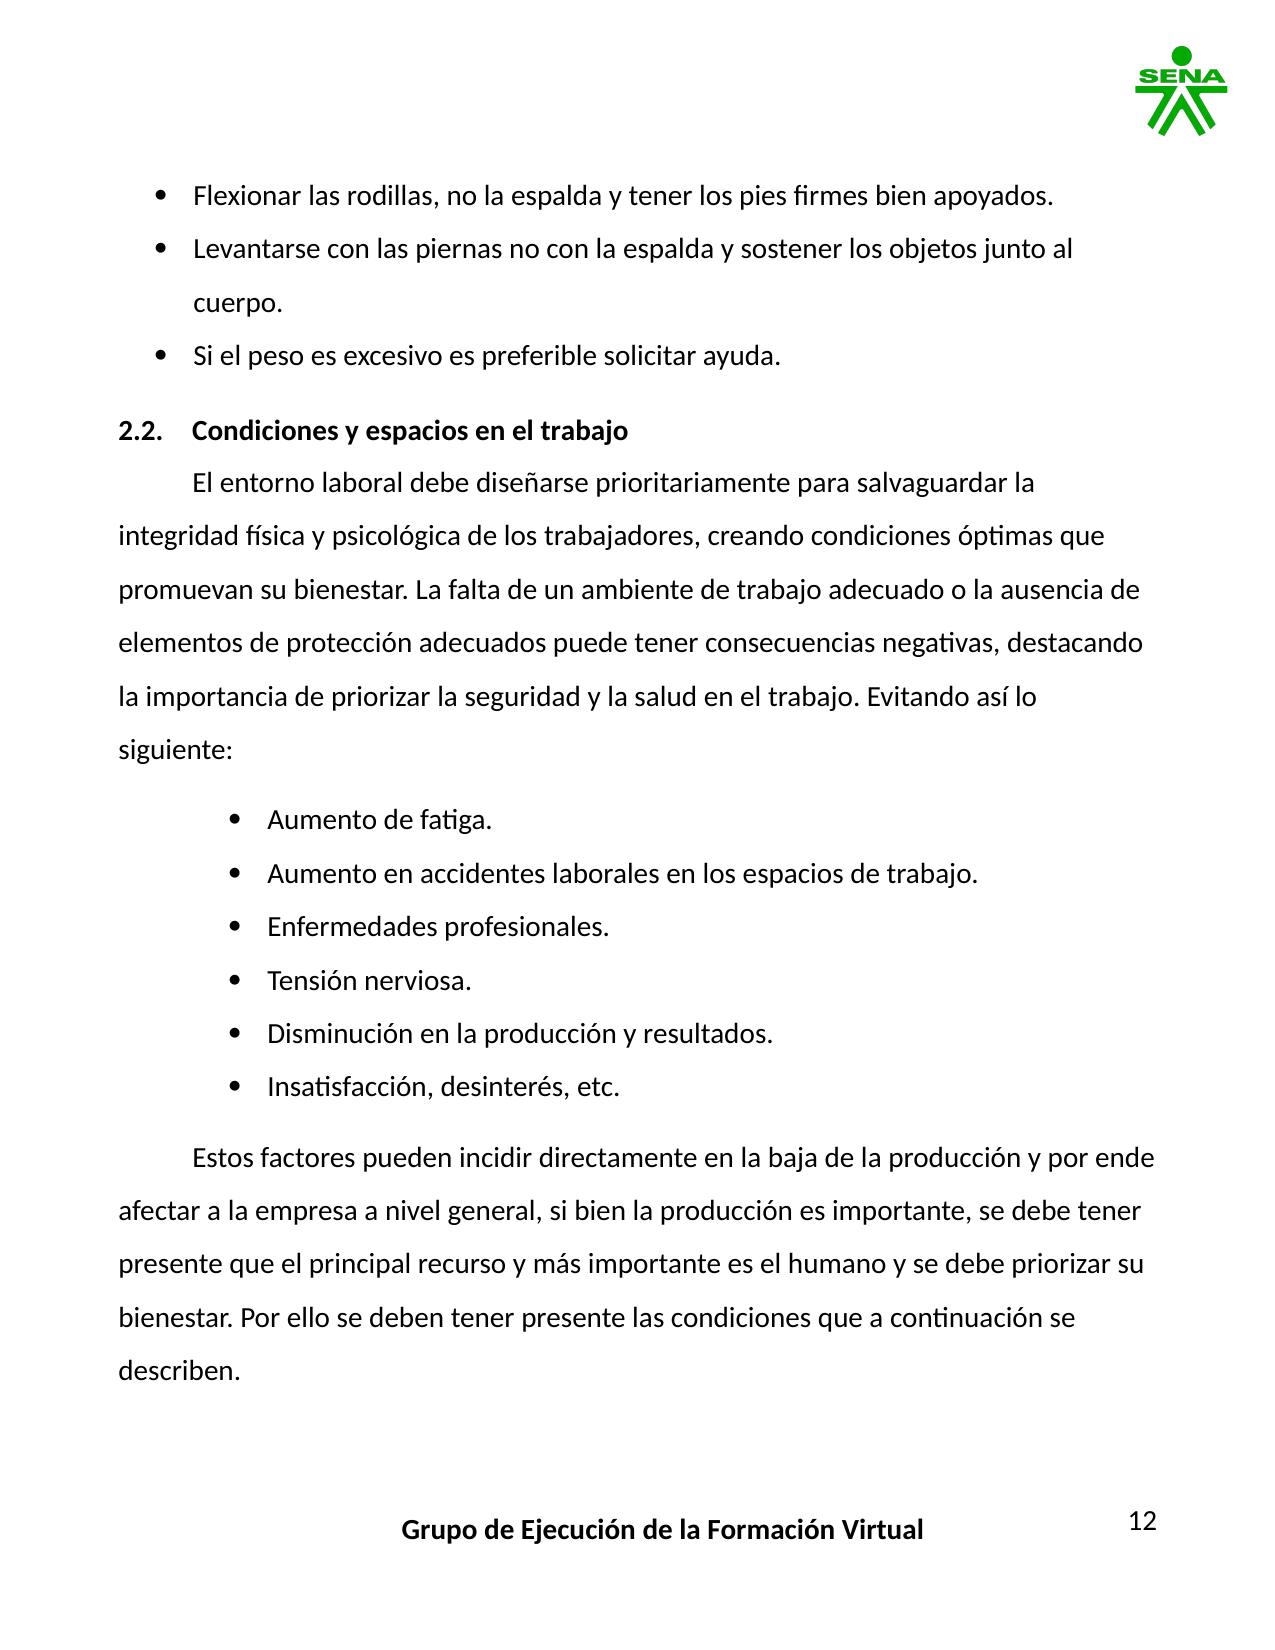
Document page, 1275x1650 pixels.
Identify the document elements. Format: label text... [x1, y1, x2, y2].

subtitle Condiciones y espacios en el trabajo [118, 412, 1157, 447]
list Aumento de fatiga. [229, 801, 1157, 837]
text Estos factores pueden incidir directamente en la baja de la producción y por ende afectar a la empresa a nivel general, si bien la producción es importante, se debe tener presente que el principal recurso y más importante es el humano y se debe priorizar su bienestar. Por ello se deben tener presente las condiciones que a continuación se describen. [118, 1139, 1157, 1388]
list Si el peso es excesivo es preferible solicitar ayuda. [156, 337, 1157, 373]
list Insatisfacción, desinterés, etc. [229, 1068, 1157, 1104]
text El entorno laboral debe diseñarse prioritariamente para salvaguardar la integridad física y psicológica de los trabajadores, creando condiciones óptimas que promuevan su bienestar. La falta de un ambiente de trabajo adecuado o la ausencia de elementos de protección adecuados puede tener consecuencias negativas, destacando la importancia de priorizar la seguridad y la salud en el trabajo. Evitando así lo siguiente: [118, 464, 1157, 767]
list Tensión nerviosa. [229, 962, 1157, 997]
list Flexionar las rodillas, no la espalda y tener los pies firmes bien apoyados. [156, 177, 1157, 213]
list Levantarse con las piernas no con la espalda y sostener los objetos junto al cuerpo. [156, 231, 1157, 320]
list Disminución en la producción y resultados. [229, 1015, 1157, 1051]
list Enfermedades profesionales. [229, 908, 1157, 944]
list Aumento en accidentes laborales en los espacios de trabajo. [229, 855, 1157, 890]
picture [1135, 46, 1228, 136]
